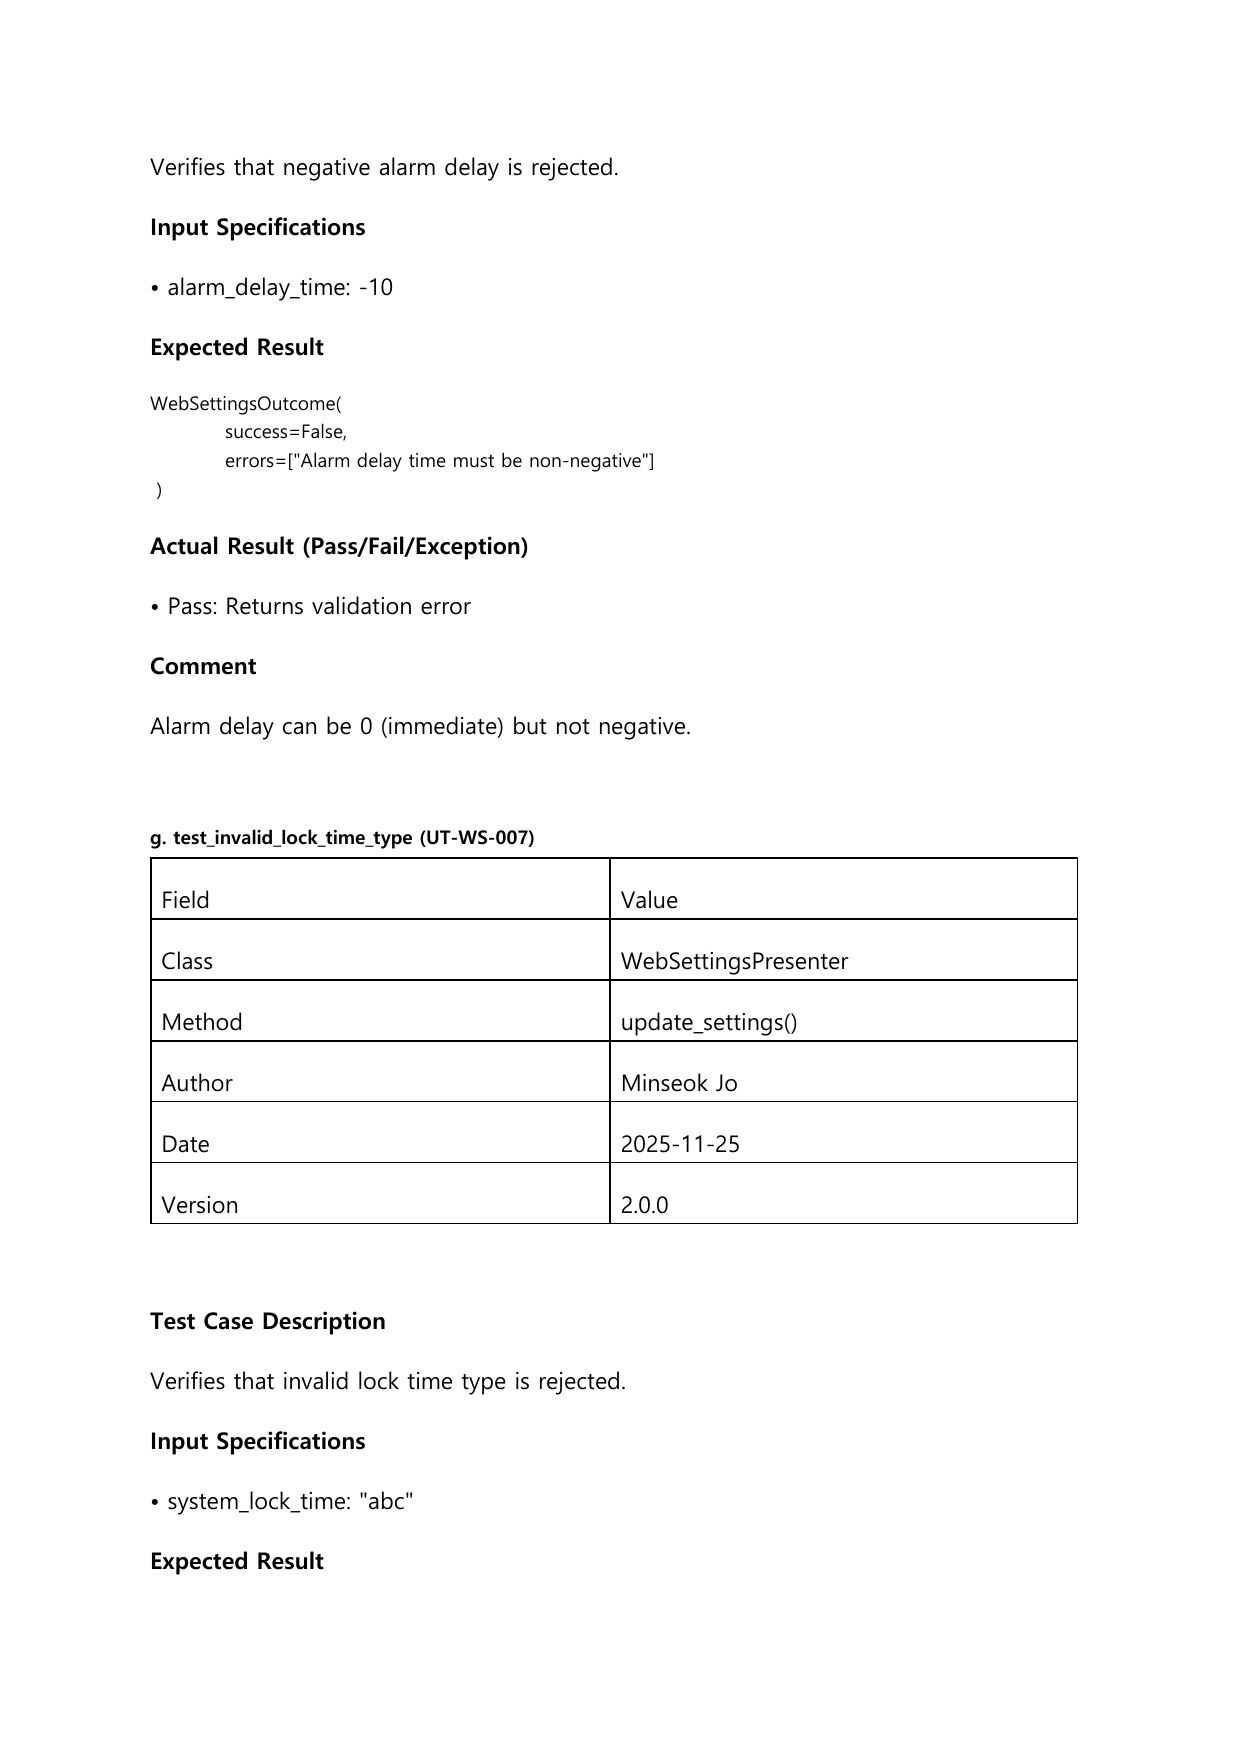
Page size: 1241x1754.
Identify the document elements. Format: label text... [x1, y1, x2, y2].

subtitle g. test_invalid_lock_time_type (UT-WS-007) [150, 824, 1090, 849]
text Verifies that invalid lock time type is rejected. [150, 1364, 1090, 1395]
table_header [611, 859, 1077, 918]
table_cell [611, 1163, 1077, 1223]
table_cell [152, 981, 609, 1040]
text WebSettingsOutcome( success=False, errors=["Alarm delay time must be non-negative"] ) [150, 390, 1090, 501]
text Test Case Description [150, 1304, 1090, 1335]
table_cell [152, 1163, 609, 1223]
text Actual Result (Pass/Fail/Exception) [150, 529, 1090, 560]
text • Pass: Returns validation error [150, 589, 1090, 620]
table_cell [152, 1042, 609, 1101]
text Input Specifications [150, 1424, 1090, 1455]
text Comment [150, 649, 1090, 680]
text • alarm_delay_time: -10 [150, 270, 1090, 301]
text • system_lock_time: "abc" [150, 1484, 1090, 1515]
text Input Specifications [150, 210, 1090, 241]
text Expected Result [150, 330, 1090, 361]
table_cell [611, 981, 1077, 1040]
text Alarm delay can be 0 (immediate) but not negative. [150, 709, 1090, 740]
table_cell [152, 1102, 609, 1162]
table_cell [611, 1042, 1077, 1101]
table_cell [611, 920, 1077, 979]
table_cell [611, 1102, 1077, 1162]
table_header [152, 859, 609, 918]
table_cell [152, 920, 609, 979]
text Expected Result [150, 1544, 1090, 1575]
text Verifies that negative alarm delay is rejected. [150, 150, 1090, 181]
